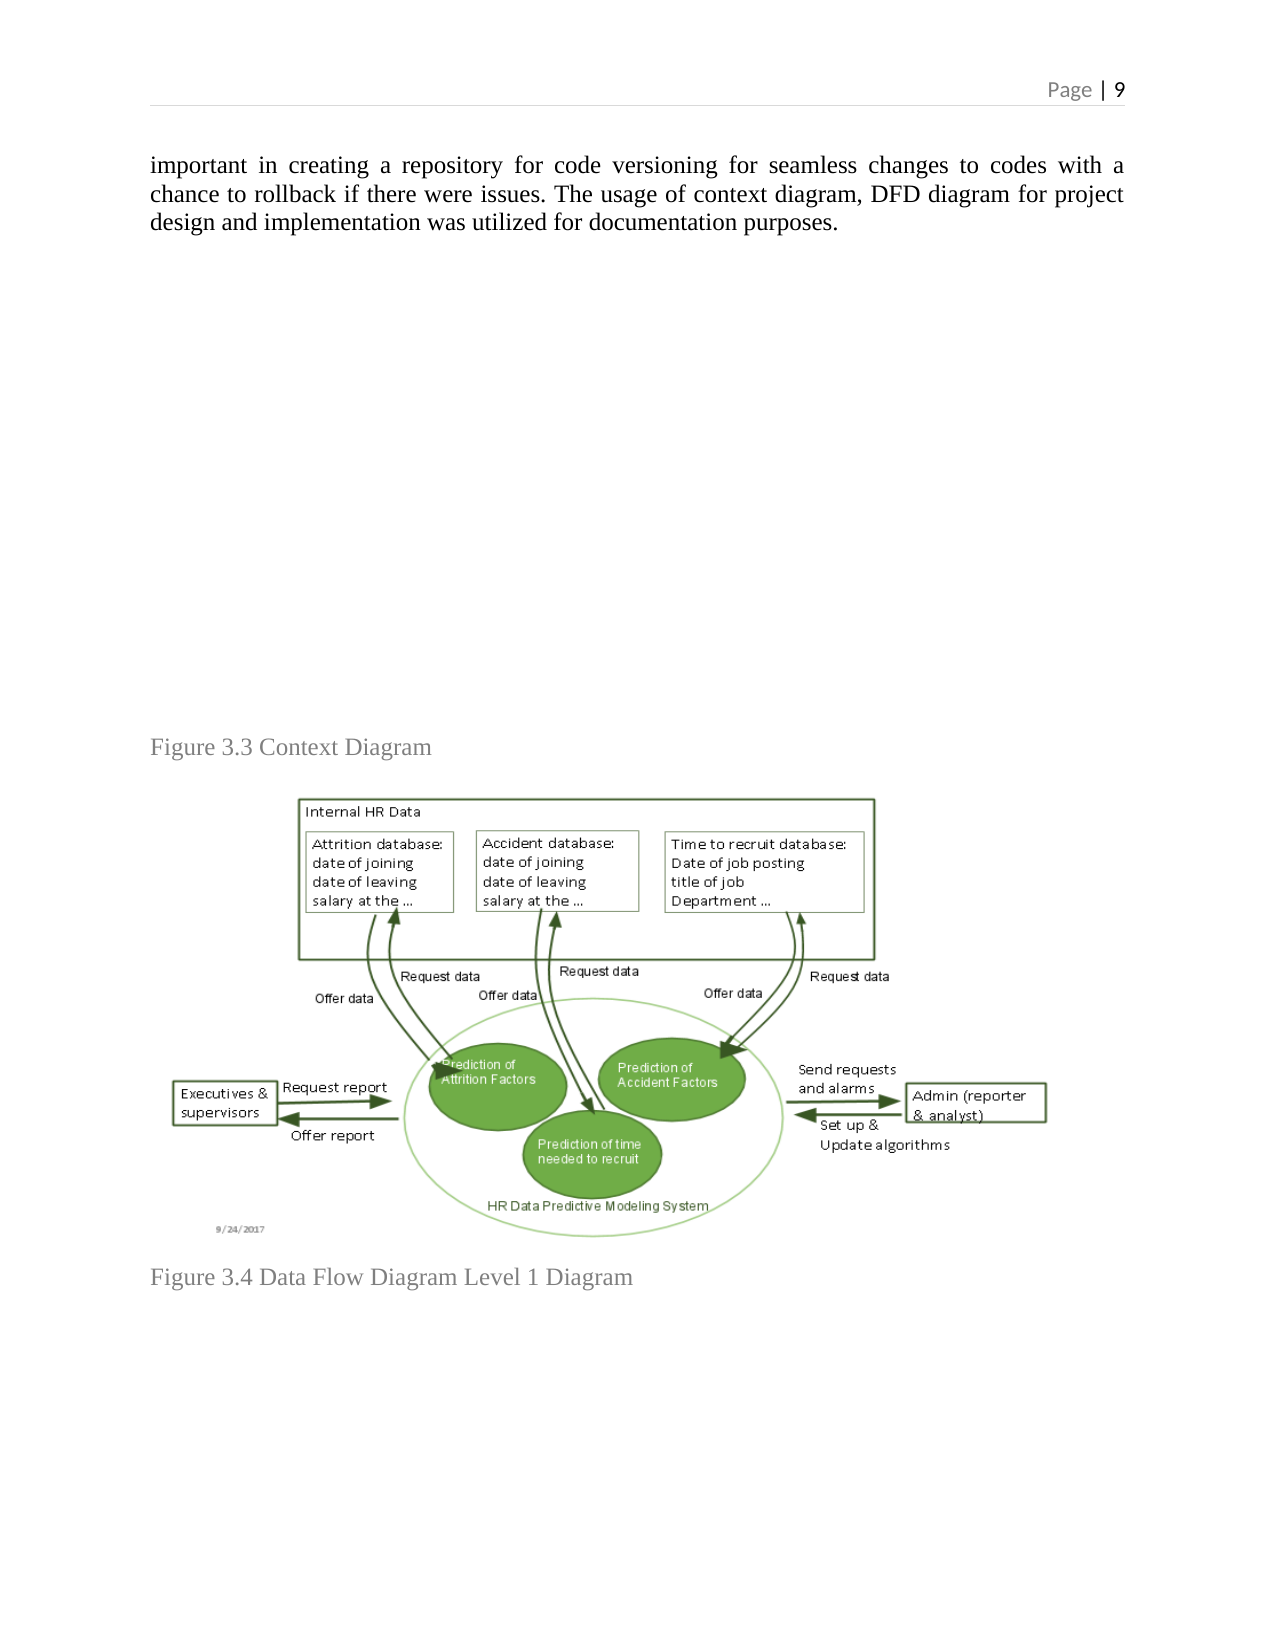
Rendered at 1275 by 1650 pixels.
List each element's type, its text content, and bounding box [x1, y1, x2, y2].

text Figure 3.3 Context Diagram [150, 732, 1125, 761]
text Figure 3.4 Data Flow Diagram Level 1 Diagram [150, 1262, 1125, 1290]
picture [150, 781, 1058, 1241]
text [150, 150, 1125, 236]
